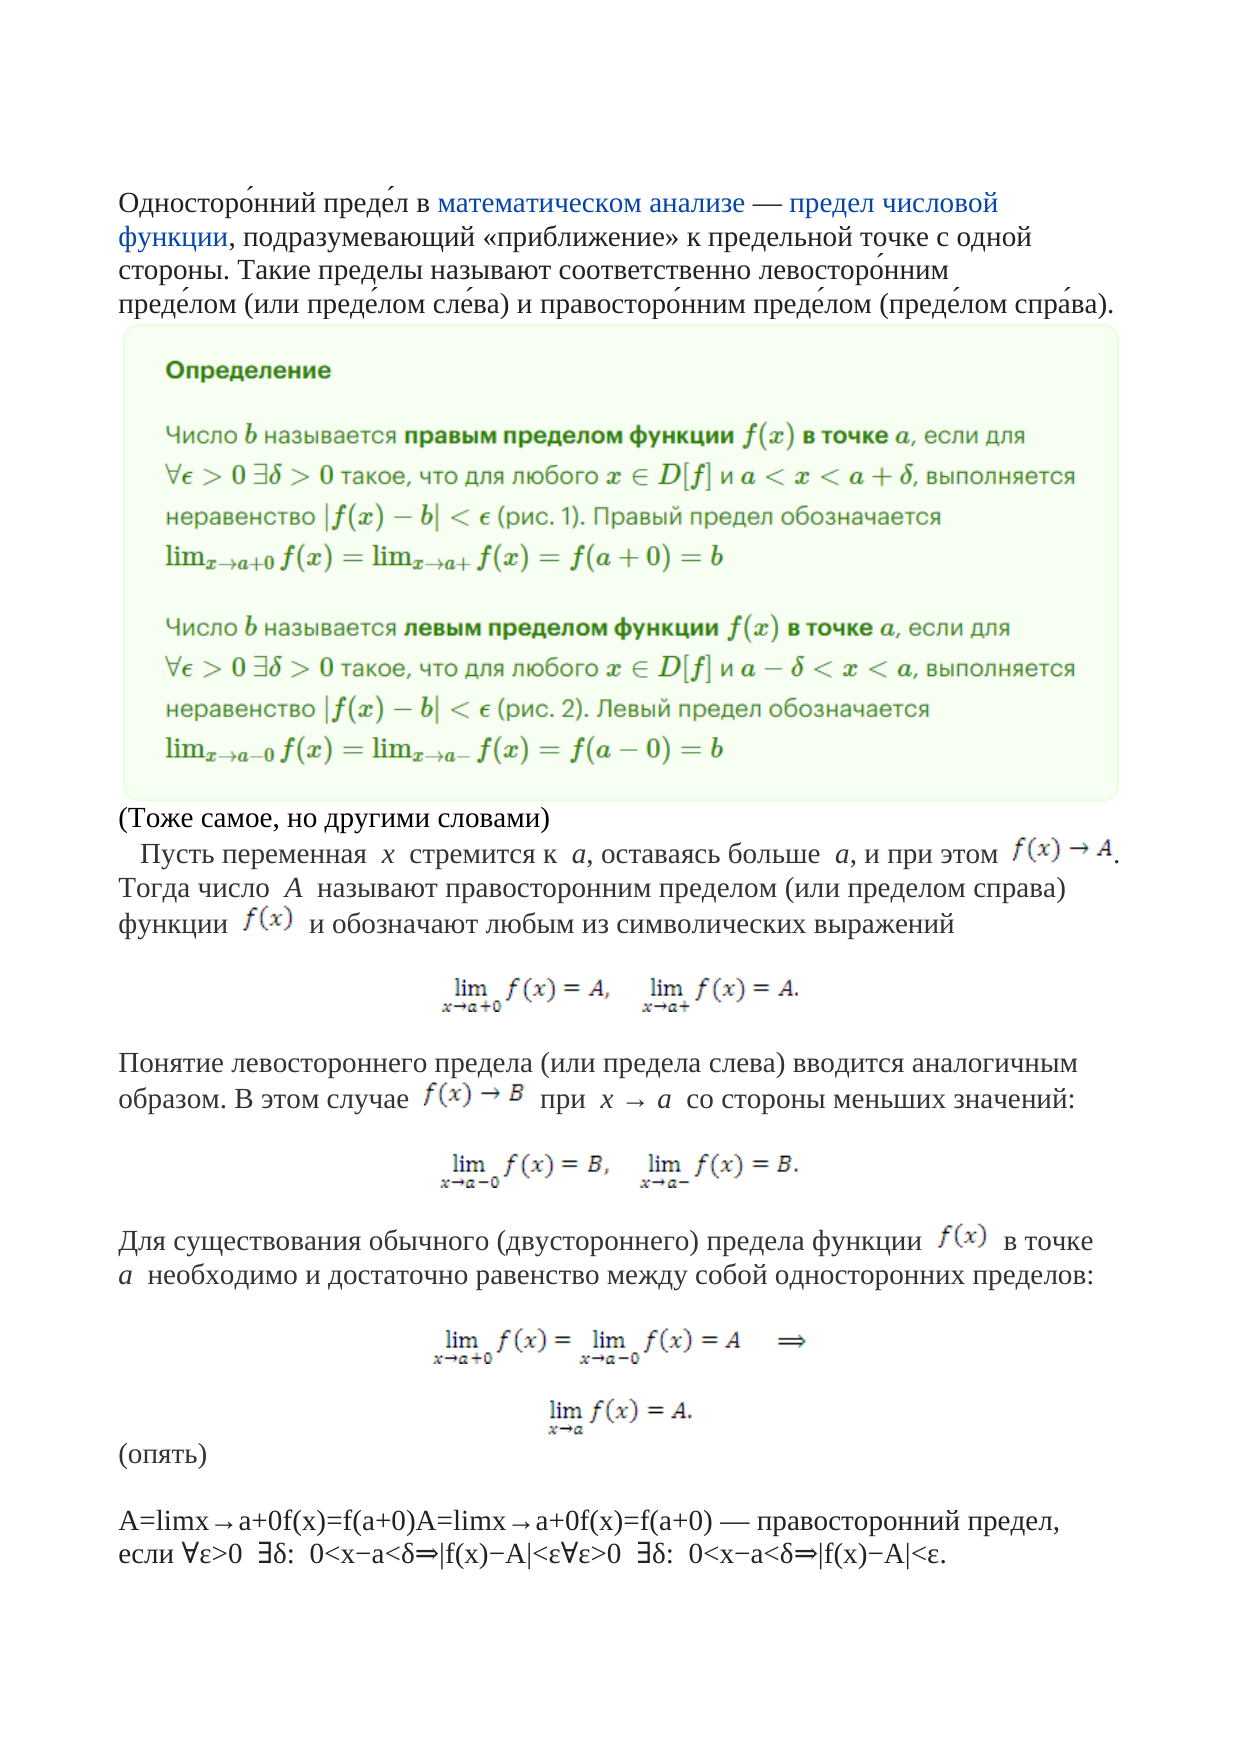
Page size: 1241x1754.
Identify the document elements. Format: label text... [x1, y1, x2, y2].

picture [442, 972, 799, 1012]
picture [242, 903, 295, 934]
text (опять) [118, 1436, 1122, 1469]
text Для существования обычного (двустороннего) предела функции в точке a необходимо и достаточно равенство между собой односторонних пределов: [118, 1188, 1122, 1291]
text Пусть переменная x стремится к a, оставаясь больше a, и при этом . Тогда число A называют правосторонним пределом (или пределом справа) функции и обозначают любым из символических выражений [118, 834, 1122, 939]
picture [548, 1396, 692, 1436]
picture [423, 1079, 526, 1109]
text (Тоже самое, но другими словами) [118, 801, 1122, 834]
text Односторо́нний преде́л в математическом анализе — предел числовой функции, подразумевающий «приближение» к предельной точке с одной стороны. Такие пределы называют соответственно левосторо́нним преде́лом (или преде́лом сле́ва) и правосторо́нним преде́лом (преде́лом спра́ва). [118, 185, 1122, 319]
text A=limx→a+0f(x)=f(a+0)A=limx→a+0f(x)=f(a+0) — правосторонний предел, если ∀ε>0 ∃δ: 0<x−a<δ⇒|f(x)−A|<ε∀ε>0 ∃δ: 0<x−a<δ⇒|f(x)−A|<ε. [118, 1503, 1122, 1570]
picture [937, 1221, 989, 1251]
picture [118, 319, 1123, 801]
picture [1012, 833, 1113, 864]
picture [440, 1148, 800, 1188]
picture [433, 1324, 807, 1364]
text Понятие левостороннего предела (или предела слева) вводится аналогичным образом. В этом случае при x → a со стороны меньших значений: [118, 1012, 1122, 1115]
